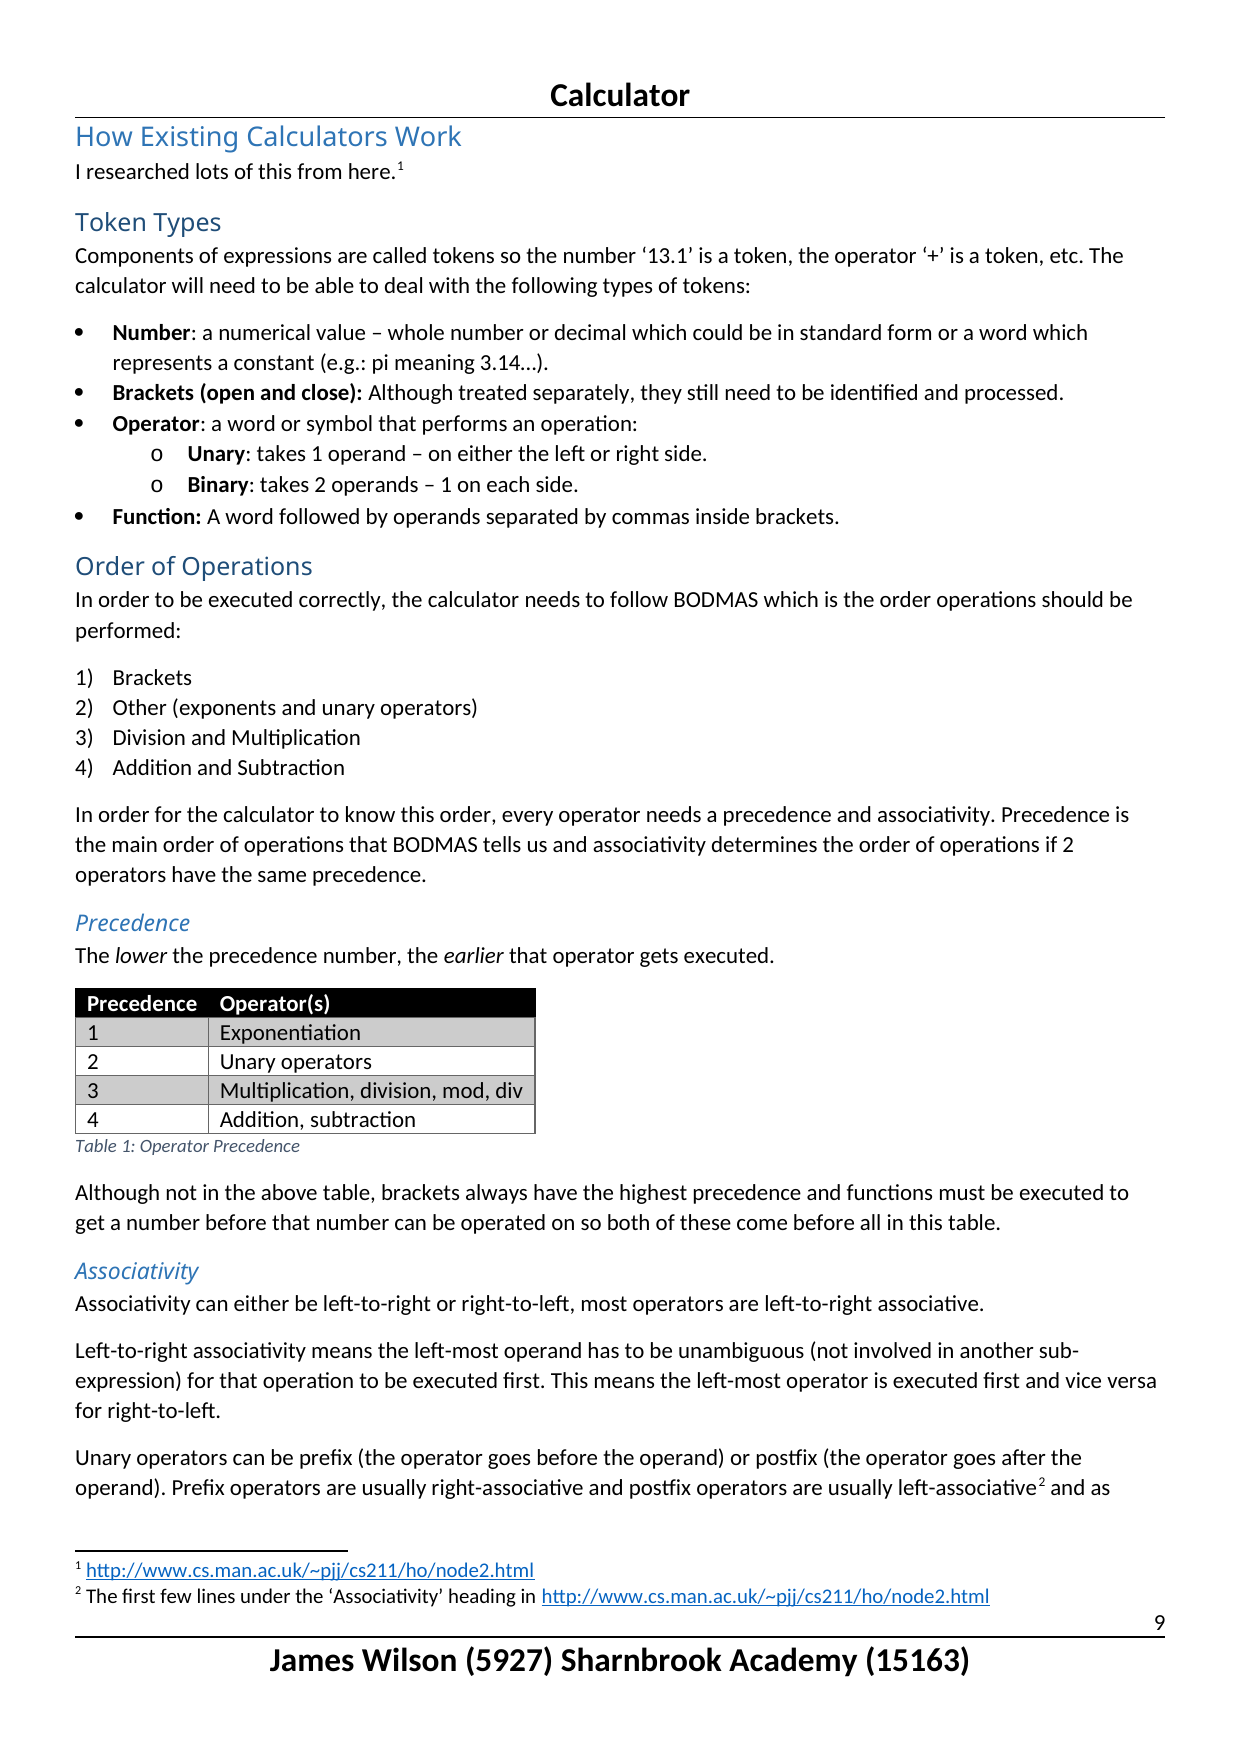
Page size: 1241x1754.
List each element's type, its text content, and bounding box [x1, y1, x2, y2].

list Brackets [75, 663, 1165, 691]
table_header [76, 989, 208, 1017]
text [75, 1443, 1165, 1501]
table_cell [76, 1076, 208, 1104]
subtitle Token Types [75, 204, 1165, 238]
list Binary: takes 2 operands – 1 on each side. [150, 470, 1165, 499]
text In order to be executed correctly, the calculator needs to follow BODMAS which is the order operations should be performed: [75, 586, 1165, 644]
text Although not in the above table, brackets always have the highest precedence and functions must be executed to get a number before that number can be operated on so both of these come before all in this table. [75, 1178, 1165, 1236]
list Function: A word followed by operands separated by commas inside brackets. [75, 502, 1165, 530]
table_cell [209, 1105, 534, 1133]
list Addition and Subtraction [75, 753, 1165, 781]
list Number: a numerical value – whole number or decimal which could be in standard form or a word which represents a constant (e.g.: pi meaning 3.14…). [75, 318, 1165, 376]
list Other (exponents and unary operators) [75, 693, 1165, 721]
text Associativity can either be left-to-right or right-to-left, most operators are left-to-right associative. [75, 1289, 1165, 1317]
list Operator: a word or symbol that performs an operation: [75, 409, 1165, 437]
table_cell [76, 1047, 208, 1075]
text I researched lots of this from here. [75, 157, 1165, 185]
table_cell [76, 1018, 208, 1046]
subtitle Order of Operations [75, 549, 1165, 583]
list Division and Multiplication [75, 723, 1165, 751]
subtitle Associativity [75, 1255, 1165, 1286]
subtitle How Existing Calculators Work [75, 118, 1165, 154]
text In order for the calculator to know this order, every operator needs a precedence and associativity. Precedence is the main order of operations that BODMAS tells us and associativity determines the order of operations if 2 operators have the same precedence. [75, 800, 1165, 888]
list Unary: takes 1 operand – on either the left or right side. [150, 439, 1165, 468]
list Brackets (open and close): Although treated separately, they still need to be identified and processed. [75, 378, 1165, 407]
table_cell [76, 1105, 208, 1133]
text Components of expressions are called tokens so the number ‘13.1’ is a token, the operator ‘+’ is a token, etc. The calculator will need to be able to deal with the following types of tokens: [75, 241, 1165, 299]
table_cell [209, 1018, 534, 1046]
text Left-to-right associativity means the left-most operand has to be unambiguous (not involved in another sub-expression) for that operation to be executed first. This means the left-most operator is executed first and vice versa for right-to-left. [75, 1336, 1165, 1424]
subtitle Precedence [75, 907, 1165, 939]
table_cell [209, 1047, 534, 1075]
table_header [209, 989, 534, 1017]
text Table 1: Operator Precedence [75, 1134, 1165, 1157]
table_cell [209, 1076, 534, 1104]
text The lower the precedence number, the earlier that operator gets executed. [75, 941, 1165, 969]
